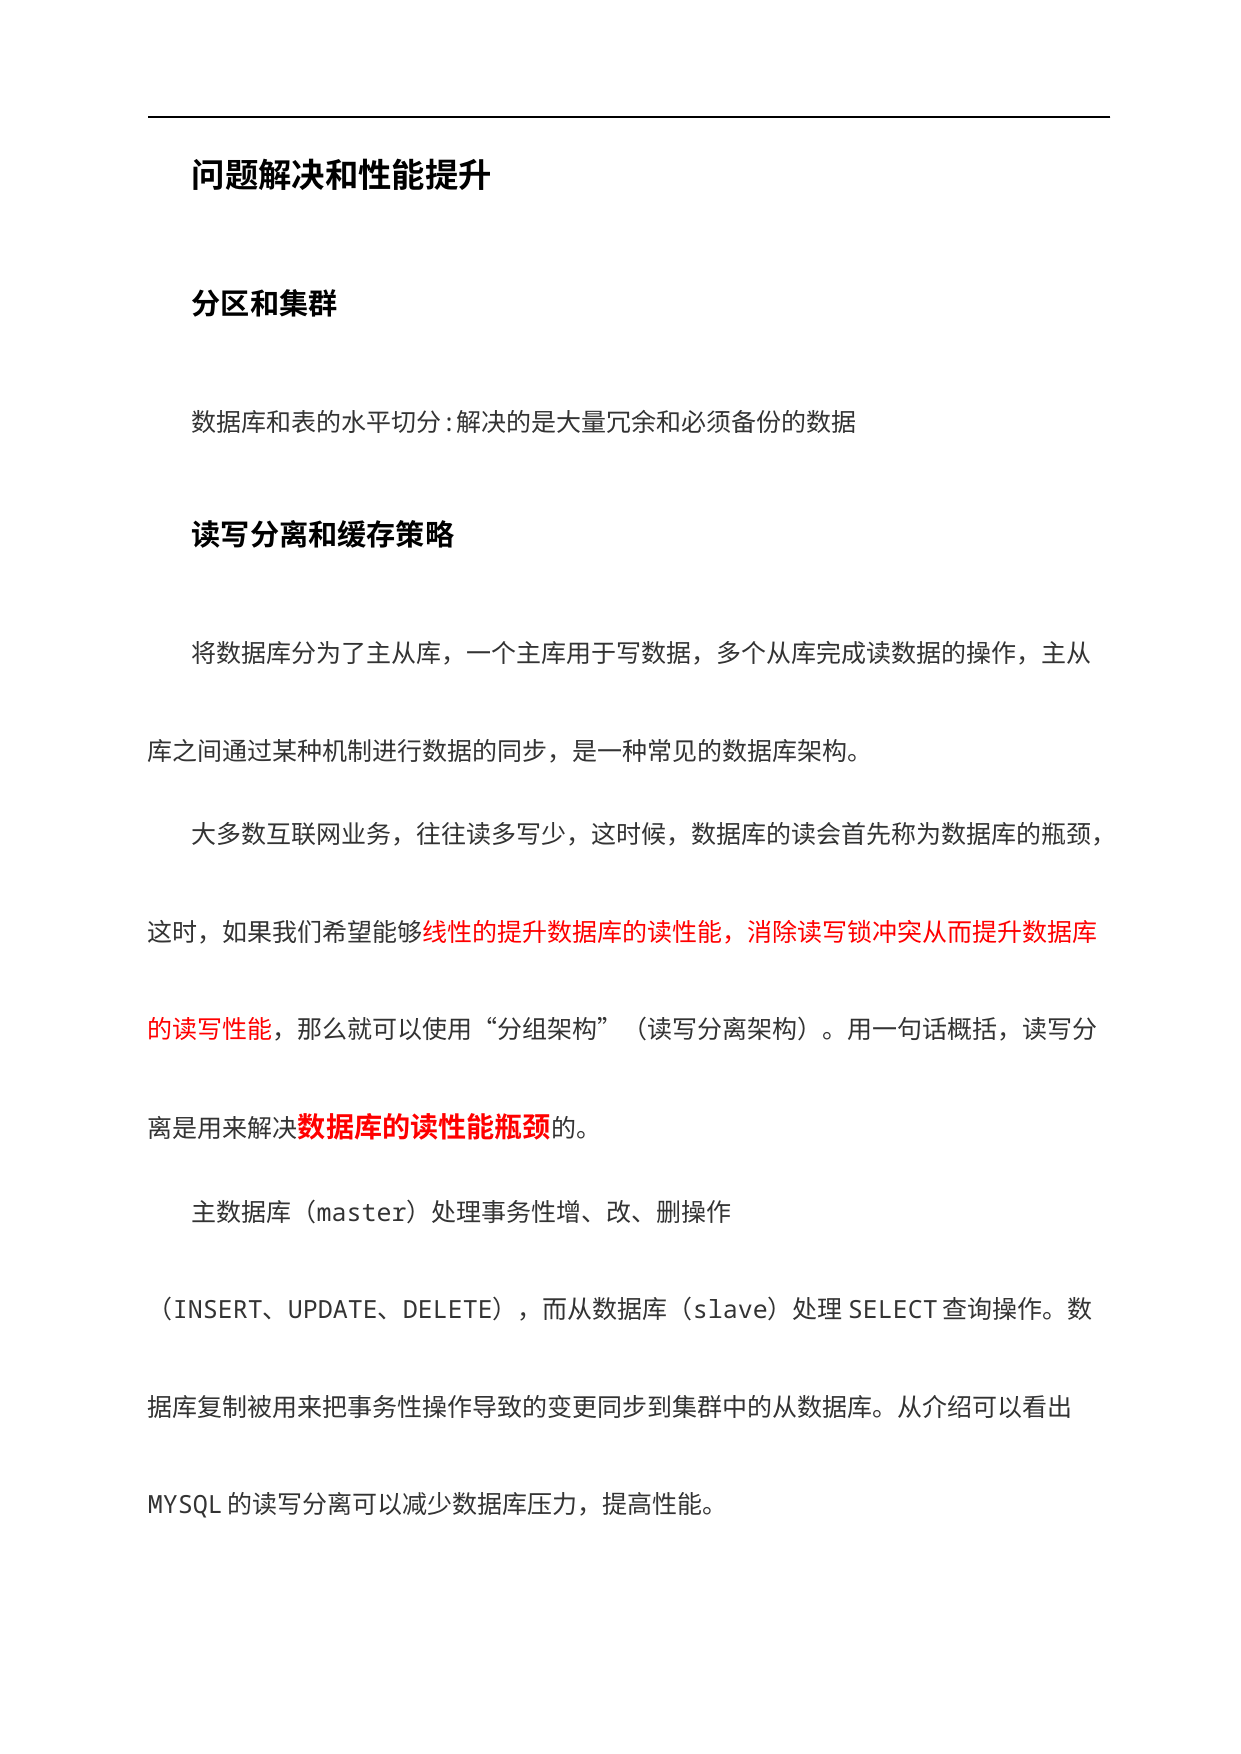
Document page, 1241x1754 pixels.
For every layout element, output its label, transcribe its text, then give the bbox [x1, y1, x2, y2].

text 主数据库（master）处理事务性增、改、删操作（INSERT、UPDATE、DELETE），而从数据库（slave）处理SELECT查询操作。数据库复制被用来把事务性操作导致的变更同步到集群中的从数据库。从介绍可以看出MYSQL的读写分离可以减少数据库压力，提高性能。 [148, 1178, 1110, 1535]
subtitle 问题解决和性能提升 [148, 140, 1110, 205]
text 大多数互联网业务，往往读多写少，这时候，数据库的读会首先称为数据库的瓶颈，这时，如果我们希望能够线性的提升数据库的读性能，消除读写锁冲突从而提升数据库的读写性能，那么就可以使用“分组架构”（读写分离架构）。用一句话概括，读写分离是用来解决数据库的读性能瓶颈的。 [148, 800, 1110, 1158]
text 将数据库分为了主从库，一个主库用于写数据，多个从库完成读数据的操作，主从库之间通过某种机制进行数据的同步，是一种常见的数据库架构。 [148, 619, 1110, 782]
subtitle 分区和集群 [148, 269, 1110, 334]
subtitle 读写分离和缓存策略 [148, 501, 1110, 566]
text 数据库和表的水平切分:解决的是大量冗余和必须备份的数据 [148, 388, 1110, 453]
